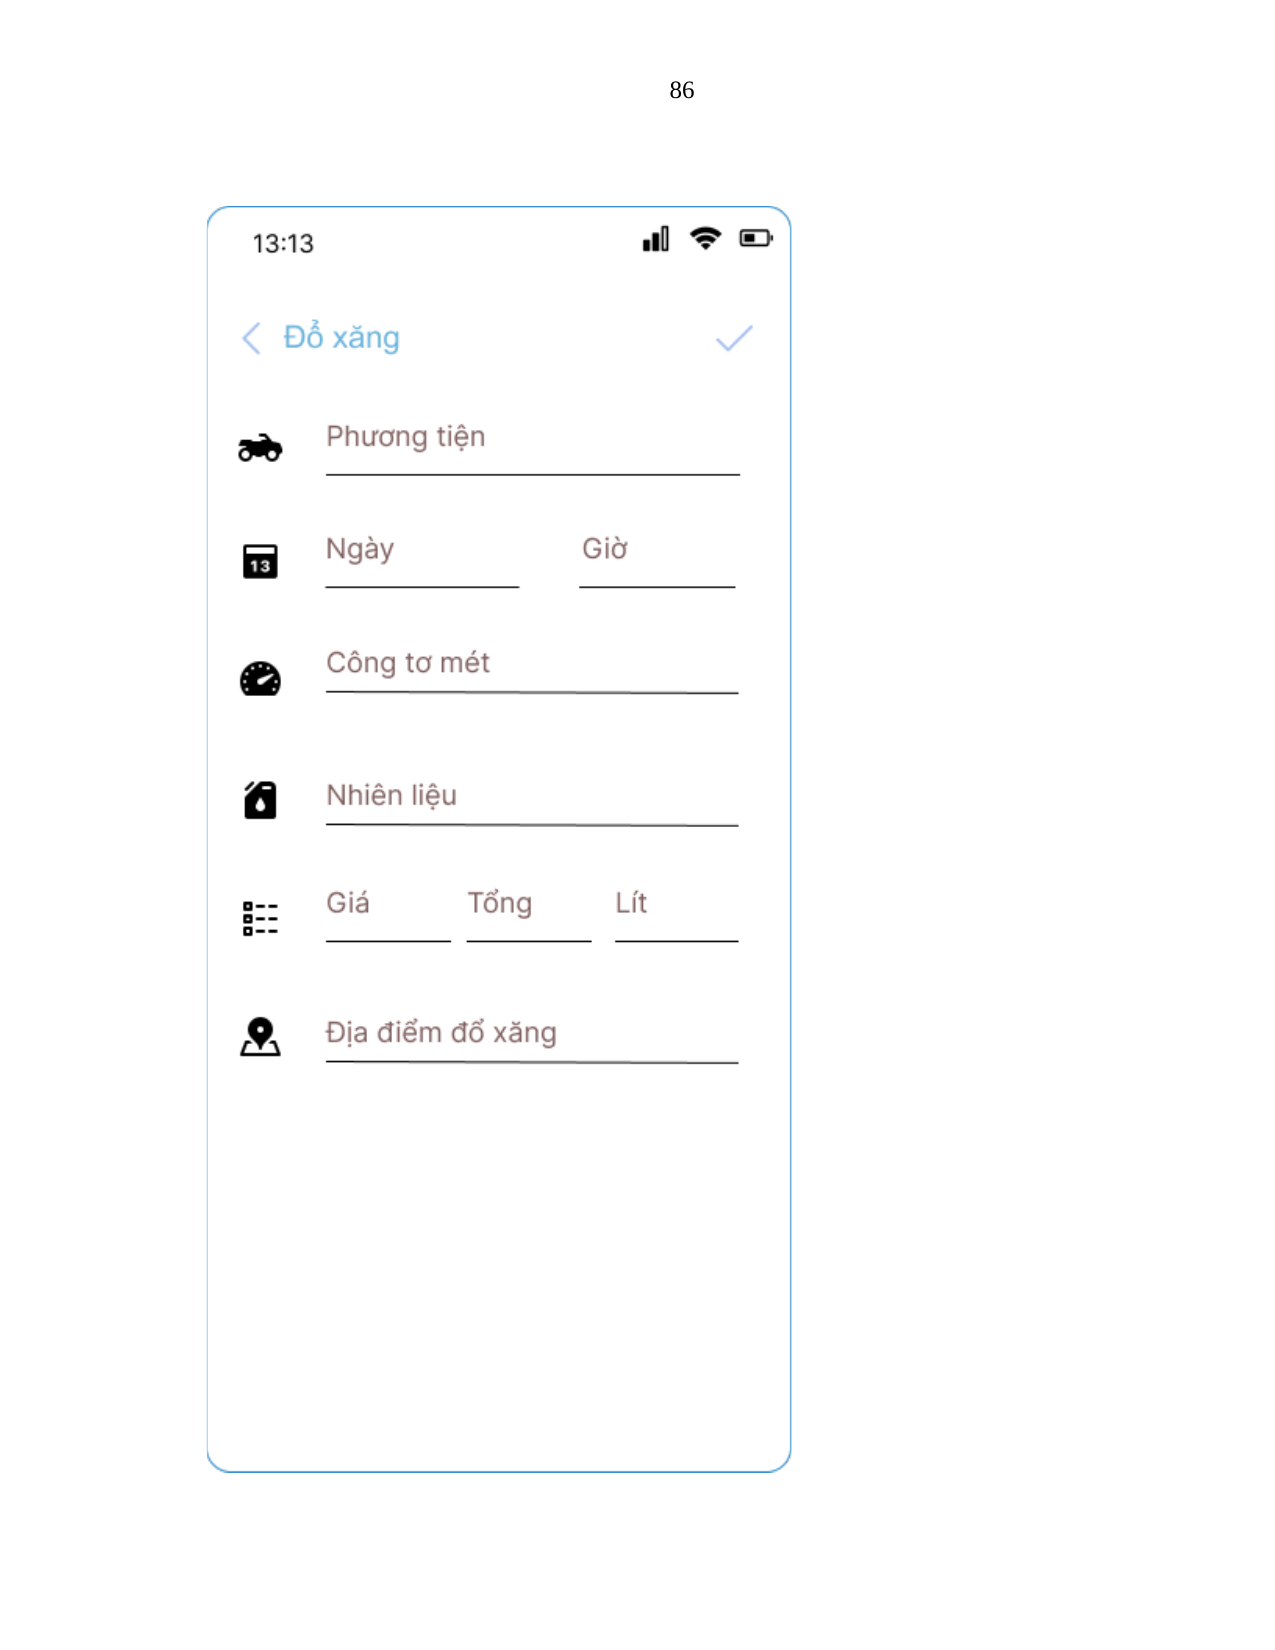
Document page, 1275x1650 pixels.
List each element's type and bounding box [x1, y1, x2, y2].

picture [206, 206, 792, 1473]
